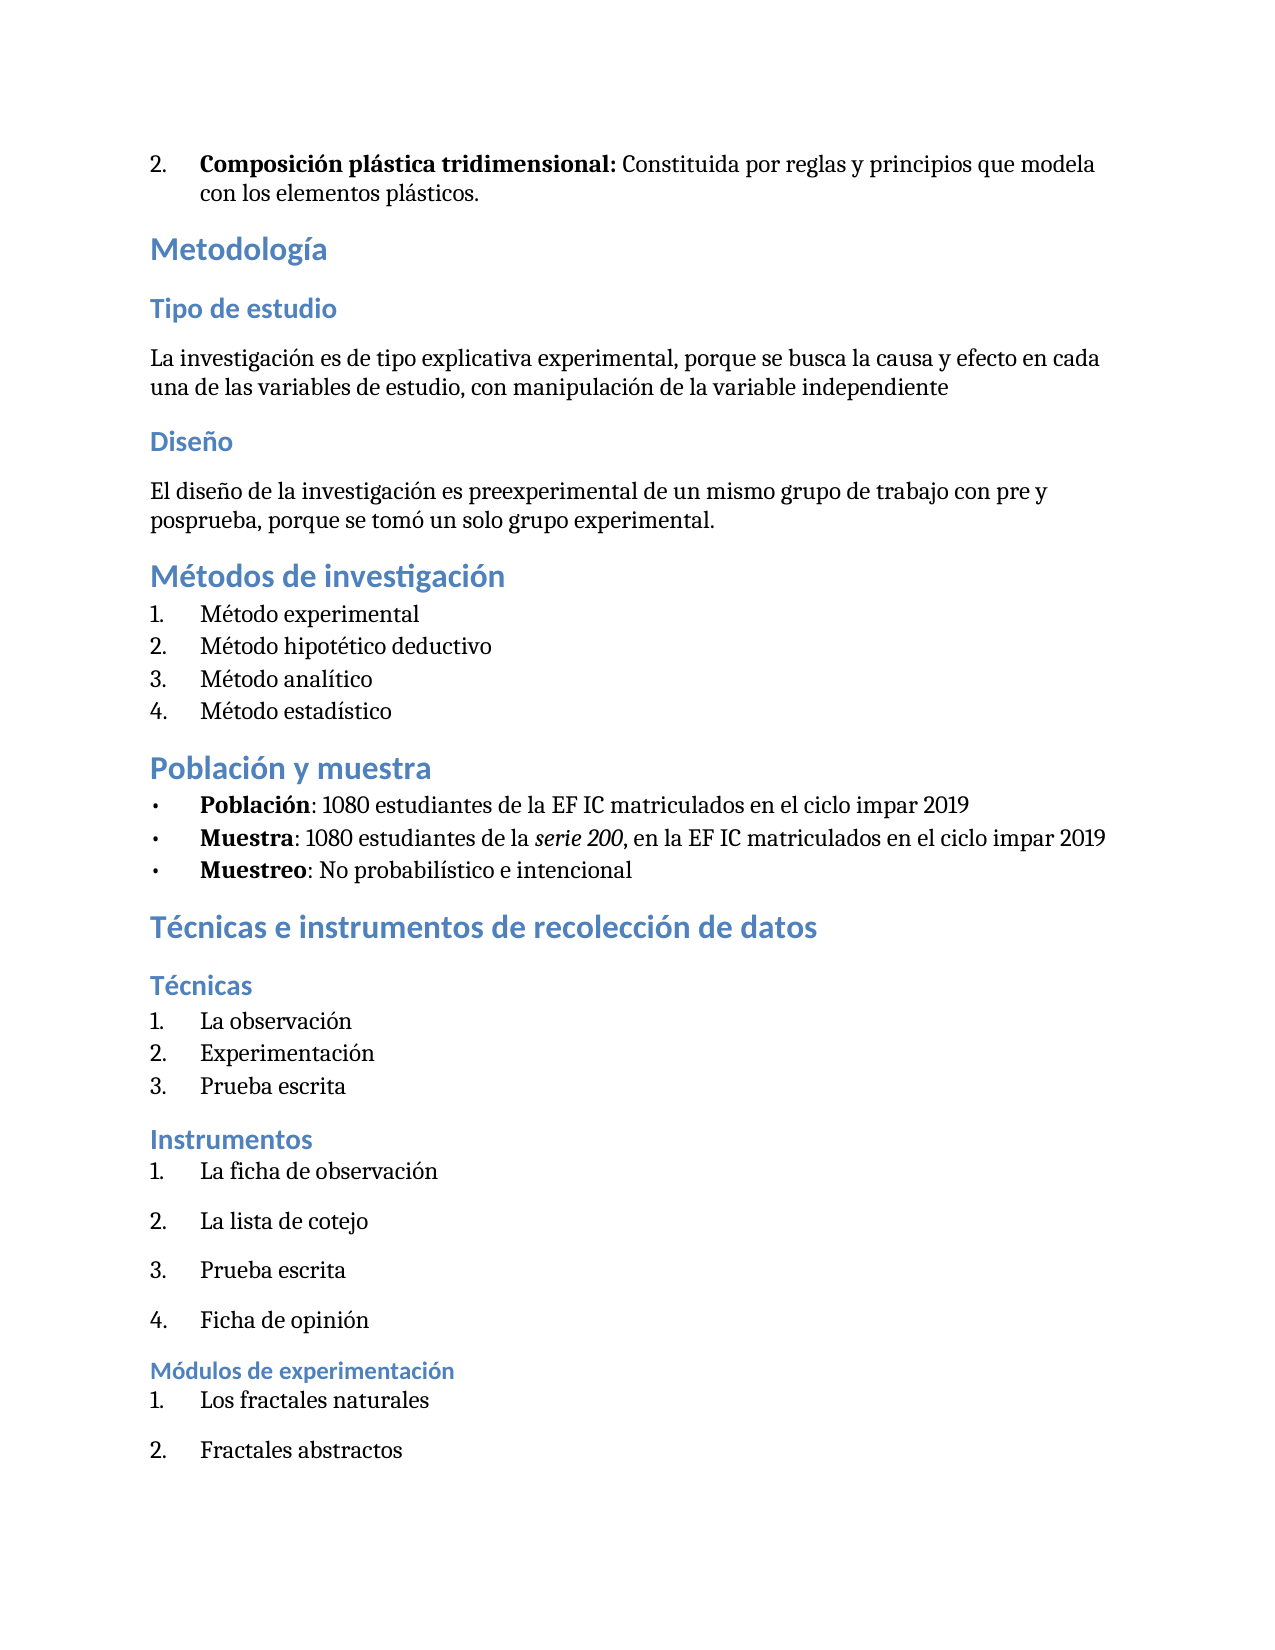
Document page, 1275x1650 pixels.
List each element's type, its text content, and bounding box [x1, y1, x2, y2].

list Método analítico [150, 665, 1125, 693]
subtitle Métodos de investigación [150, 555, 1125, 596]
list La observación [150, 1007, 1125, 1036]
list Prueba escrita [150, 1072, 1125, 1101]
list Método experimental [150, 600, 1125, 628]
list Método estadístico [150, 697, 1125, 726]
subtitle Instrumentos [150, 1121, 1125, 1157]
list Prueba escrita [150, 1256, 1125, 1285]
subtitle Técnicas [150, 967, 1125, 1003]
subtitle Tipo de estudio [150, 290, 1125, 326]
subtitle Módulos de experimentación [150, 1355, 1125, 1386]
list La lista de cotejo [150, 1207, 1125, 1235]
list Los fractales naturales [150, 1386, 1125, 1415]
list Muestreo: No probabilístico e intencional [150, 856, 1125, 885]
list La ficha de observación [150, 1157, 1125, 1186]
list Experimentación [150, 1039, 1125, 1068]
list Población: 1080 estudiantes de la EF IC matriculados en el ciclo impar 2019 [150, 791, 1125, 820]
list Composición plástica tridimensional: Constituida por reglas y principios que modela con los elementos plásticos. [150, 150, 1125, 207]
text El diseño de la investigación es preexperimental de un mismo grupo de trabajo con pre y posprueba, porque se tomó un solo grupo experimental. [150, 477, 1125, 534]
list Muestra: 1080 estudiantes de la serie 200, en la EF IC matriculados en el ciclo impar 2019 [150, 824, 1125, 853]
subtitle Metodología [150, 228, 1125, 269]
list Fractales abstractos [150, 1436, 1125, 1464]
subtitle Diseño [150, 423, 1125, 458]
subtitle Población y muestra [150, 747, 1125, 788]
subtitle Técnicas e instrumentos de recolección de datos [150, 906, 1125, 947]
list Ficha de opinión [150, 1306, 1125, 1334]
list Método hipotético deductivo [150, 632, 1125, 661]
text La investigación es de tipo explicativa experimental, porque se busca la causa y efecto en cada una de las variables de estudio, con manipulación de la variable independiente [150, 344, 1125, 402]
